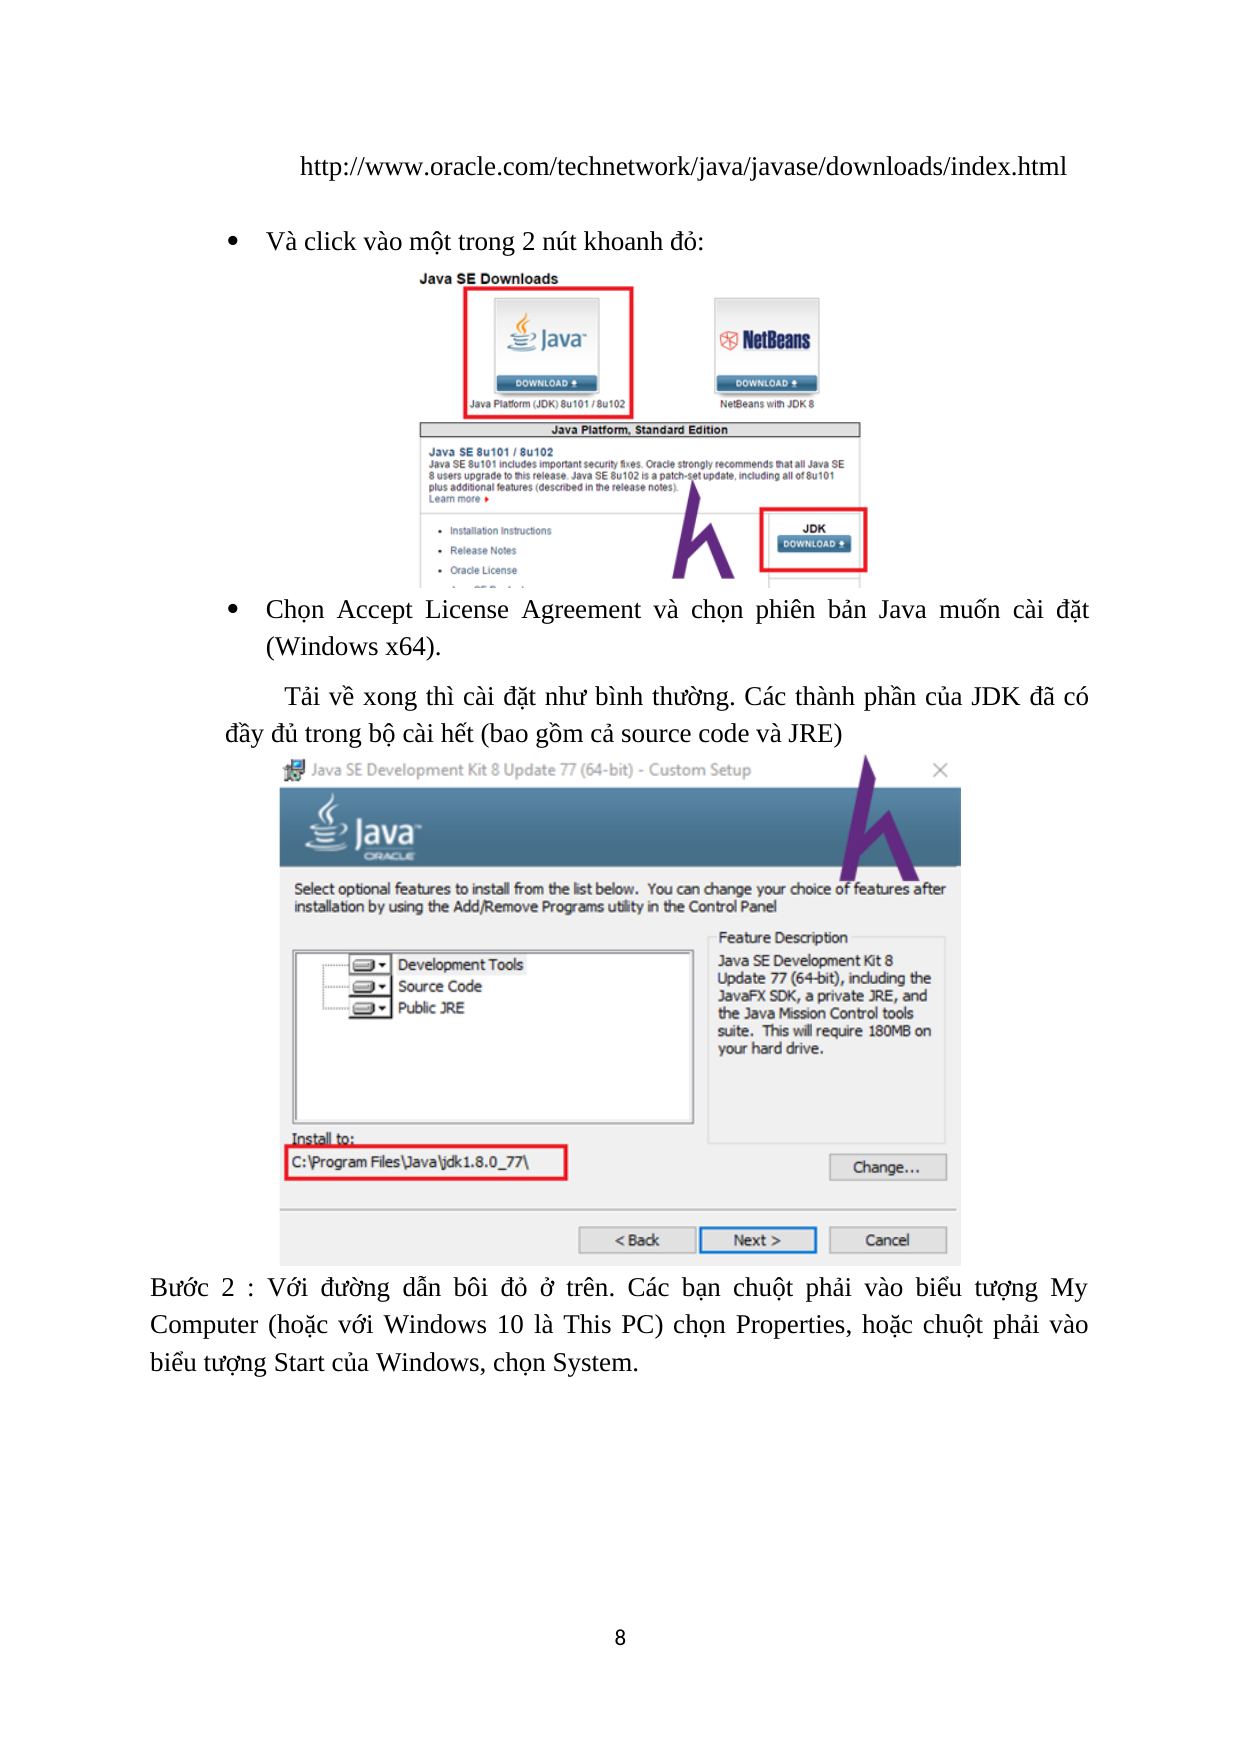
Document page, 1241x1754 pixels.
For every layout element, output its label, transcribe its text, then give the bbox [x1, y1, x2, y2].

picture [411, 262, 870, 588]
text Bước 2 : Với đường dẫn bôi đỏ ở trên. Các bạn chuột phải vào biểu tượng My Computer (hoặc với Windows 10 là This PC) chọn Properties, hoặc chuột phải vào biểu tượng Start của Windows, chọn System. [150, 1271, 1090, 1377]
list http://www.oracle.com/technetwork/java/javase/downloads/index.html [266, 150, 1090, 181]
list Và click vào một trong 2 nút khoanh đỏ: [228, 224, 1090, 256]
list Chọn Accept License Agreement và chọn phiên bản Java muốn cài đặt (Windows x64). [228, 593, 1090, 662]
picture [279, 754, 961, 1266]
text Tải về xong thì cài đặt như bình thường. Các thành phần của JDK đã có đầy đủ trong bộ cài hết (bao gồm cả source code và JRE) [225, 680, 1090, 749]
